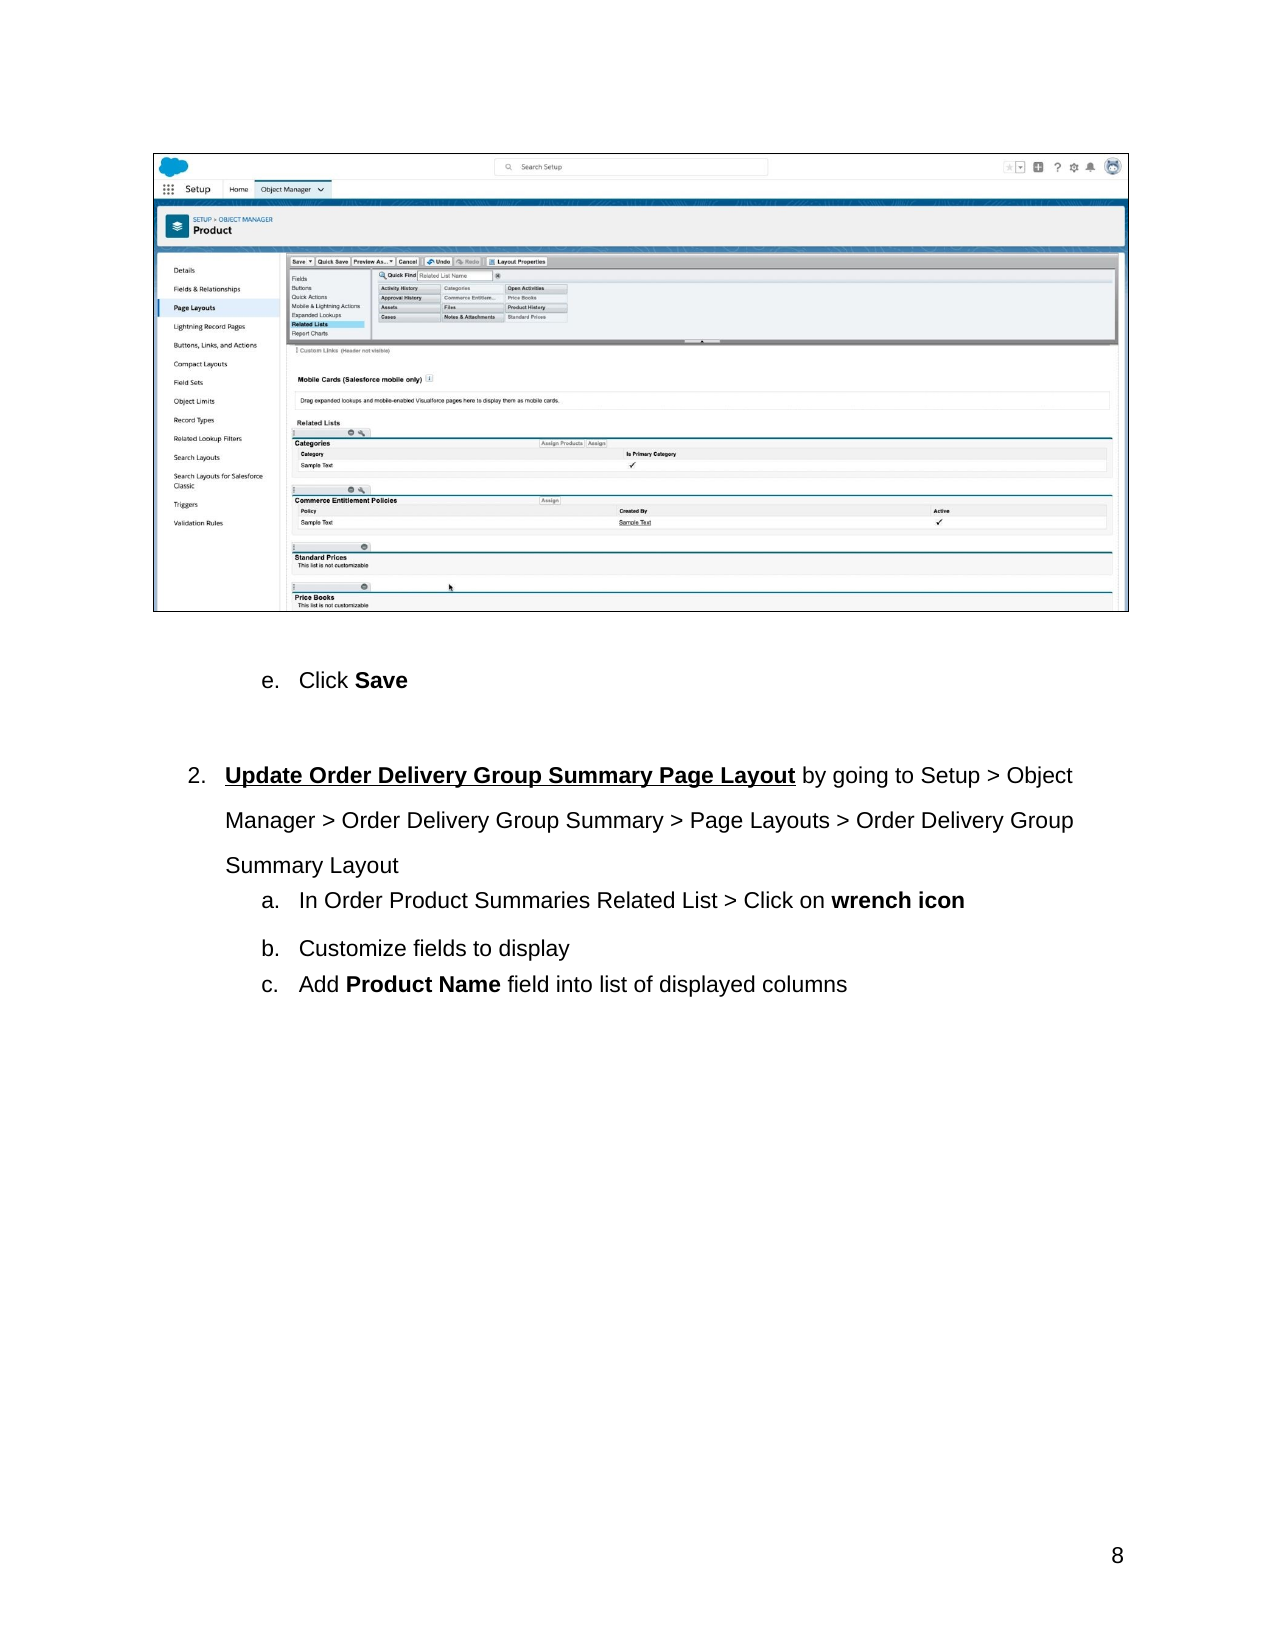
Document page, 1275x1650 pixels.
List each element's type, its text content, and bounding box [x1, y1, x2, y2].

list Click ​Save [261, 667, 1126, 693]
list Update Order Delivery Group Summary Page Layout​ by going to​ ​Setup > Object Manager > Order Delivery Group Summary > Page Layouts > Order Delivery Group [187, 762, 1126, 833]
picture [154, 154, 1128, 611]
list In Order Product Summaries Related List > Click on ​wrench icon [261, 887, 1126, 913]
text Summary Layout [225, 852, 1126, 878]
list Customize fields to display [261, 935, 1126, 961]
list Add ​Product Name​ field into list of displayed columns [261, 971, 1126, 997]
